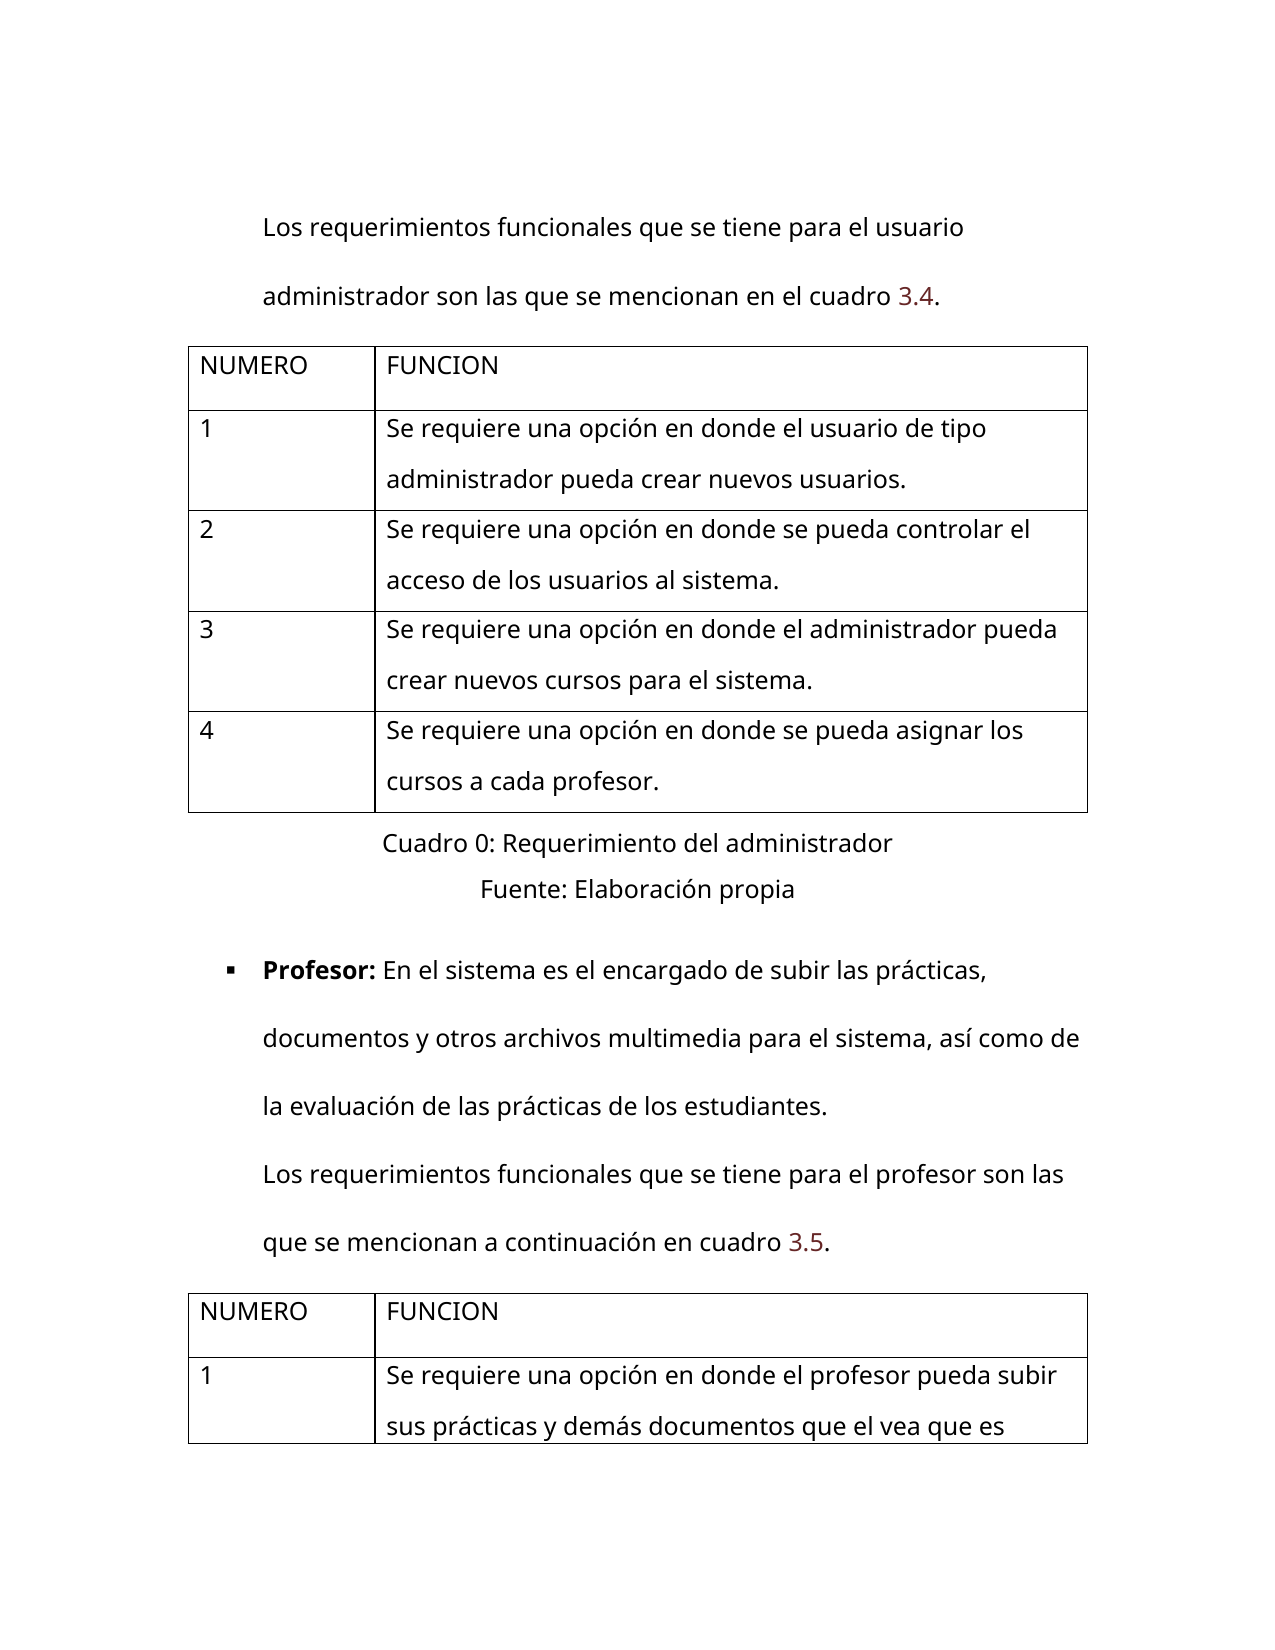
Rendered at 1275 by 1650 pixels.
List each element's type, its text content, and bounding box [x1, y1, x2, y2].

list Los requerimientos funcionales que se tiene para el usuario administrador son las que se mencionan en el cuadro 3.4. [262, 210, 1087, 312]
table_header FUNCION [376, 1294, 1087, 1357]
table_header FUNCION [376, 347, 1087, 410]
table_cell Se requiere una opción en donde el usuario de tipo administrador pueda crear nuevos usuarios. [376, 411, 1087, 510]
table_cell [376, 1358, 1087, 1443]
text Fuente: Elaboración propia [187, 872, 1087, 906]
table_cell 1 [189, 411, 374, 510]
table_cell 3 [189, 612, 374, 711]
table_cell 2 [189, 511, 374, 611]
table_cell 1 [189, 1358, 374, 1443]
table_header NUMERO [189, 347, 374, 410]
table_cell 4 [189, 712, 374, 812]
text Cuadro 0: Requerimiento del administrador [187, 825, 1087, 859]
table_cell Se requiere una opción en donde el administrador pueda crear nuevos cursos para el sistema. [376, 612, 1087, 711]
table_header NUMERO [189, 1294, 374, 1357]
table_cell Se requiere una opción en donde se pueda asignar los cursos a cada profesor. [376, 712, 1087, 812]
list Profesor: En el sistema es el encargado de subir las prácticas, documentos y otros archivos multimedia para el sistema, así como de la evaluación de las prácticas de los estudiantes. [225, 952, 1087, 1123]
table_cell Se requiere una opción en donde se pueda controlar el acceso de los usuarios al sistema. [376, 511, 1087, 611]
list Los requerimientos funcionales que se tiene para el profesor son las que se mencionan a continuación en cuadro 3.5. [262, 1157, 1087, 1259]
